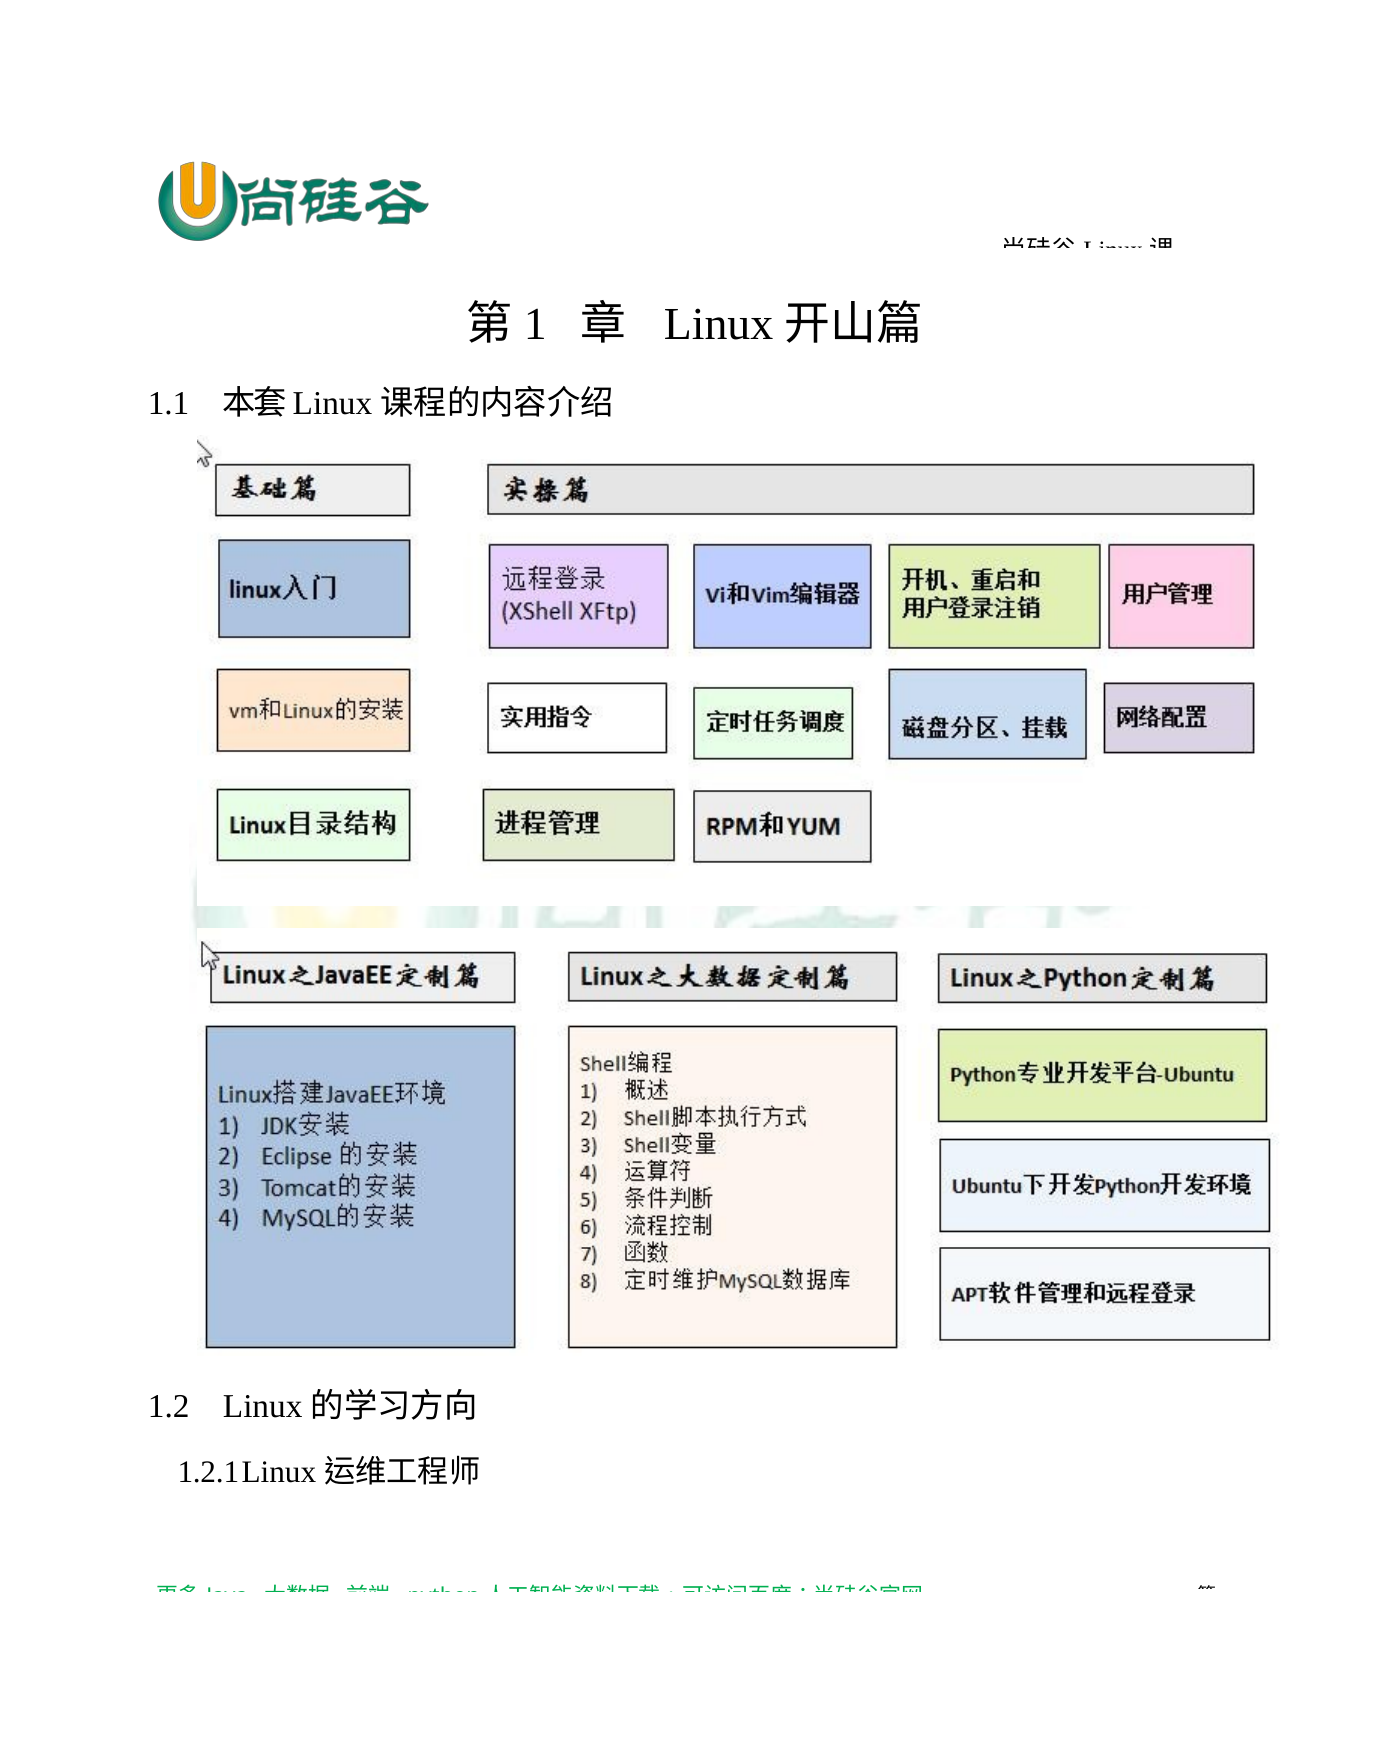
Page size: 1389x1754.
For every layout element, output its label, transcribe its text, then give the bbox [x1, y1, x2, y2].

subtitle Linux 的学习方向 [148, 435, 1338, 1431]
subtitle 第 1 章 Linux 开山篇 [466, 262, 1338, 358]
picture [147, 153, 436, 249]
subtitle 本套 Linux 课程的内容介绍 [148, 358, 1338, 428]
subtitle Linux 运维工程师 [177, 1431, 1338, 1495]
